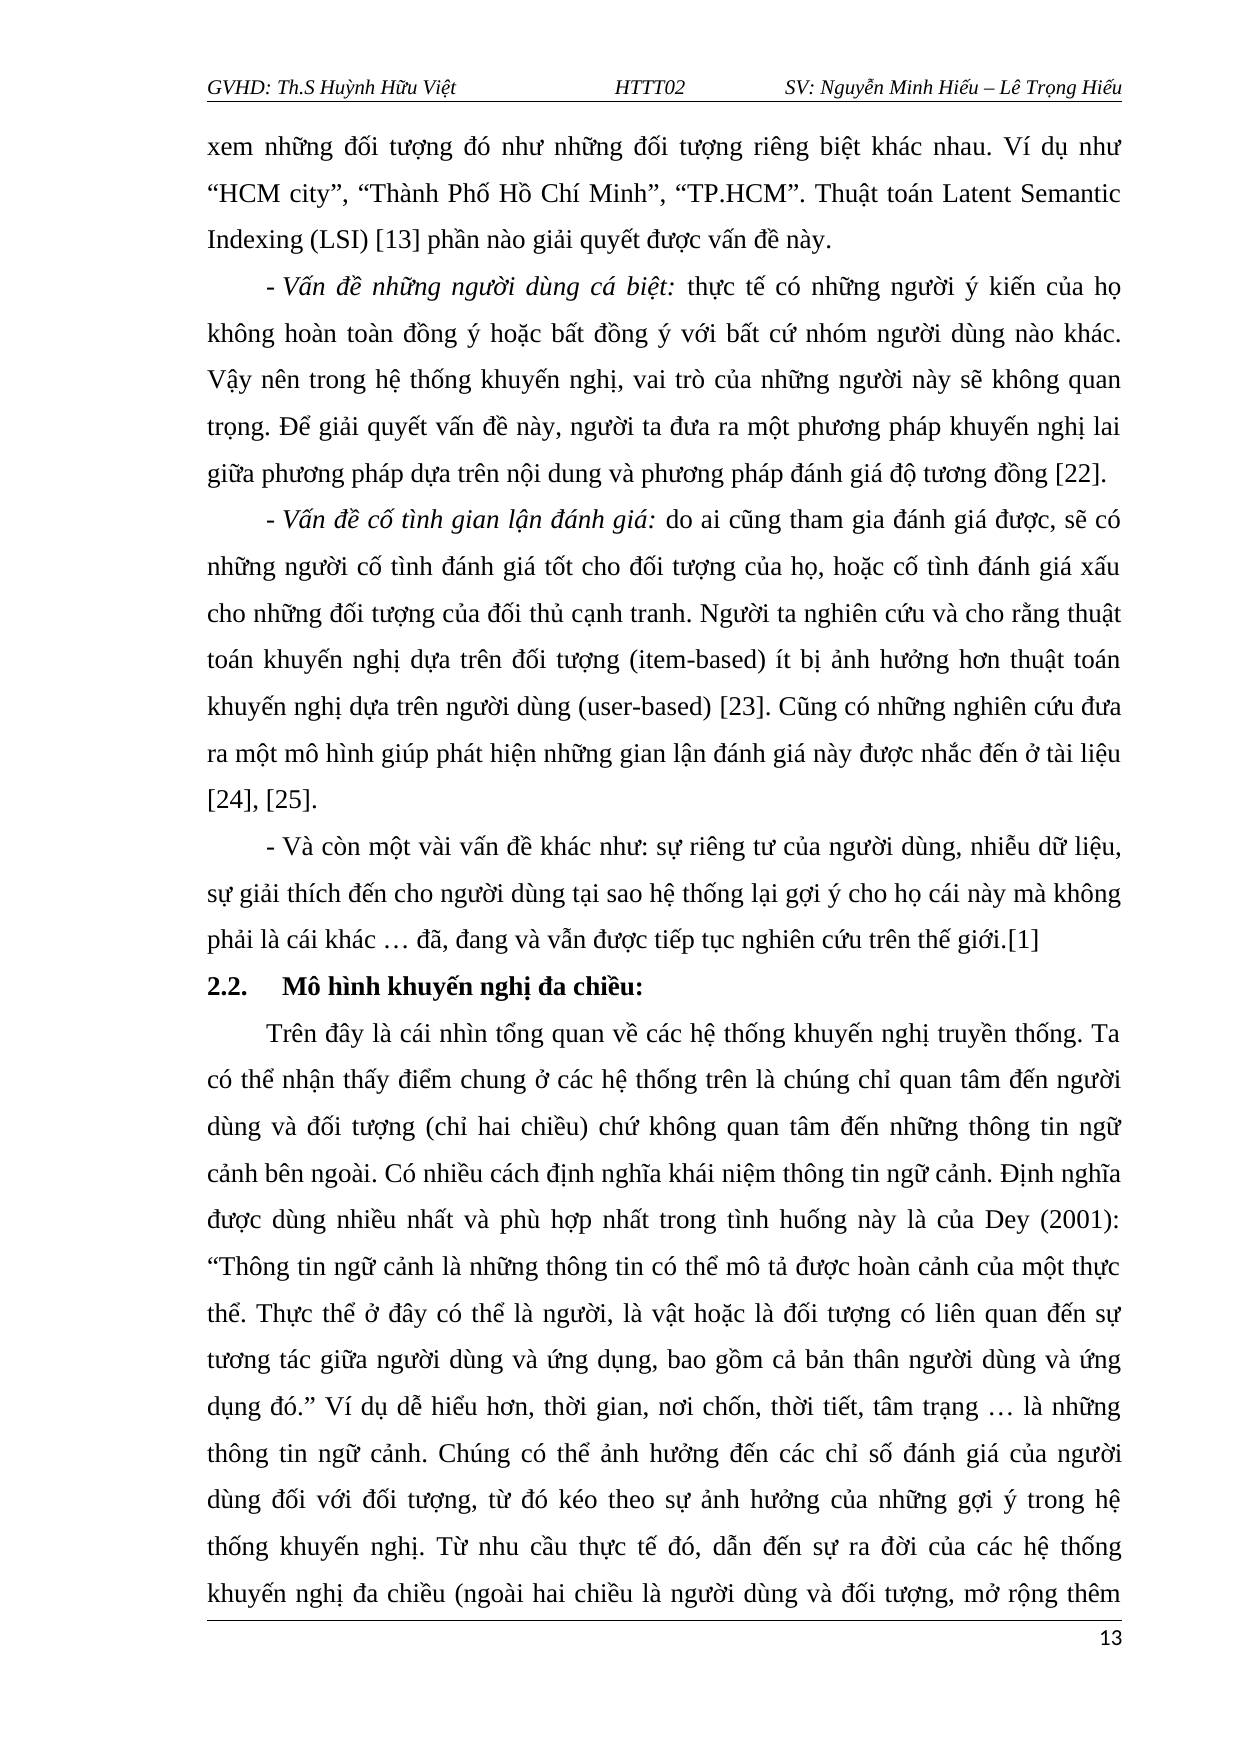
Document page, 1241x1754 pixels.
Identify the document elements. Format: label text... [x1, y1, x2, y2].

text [207, 1017, 1122, 1608]
list Vấn đề những người dùng cá biệt: thực tế có những người ý kiến của họ không hoàn toàn đồng ý hoặc bất đồng ý với bất cứ nhóm người dùng nào khác. Vậy nên trong hệ thống khuyến nghị, vai trò của những người này sẽ không quan trọng. Để giải quyết vấn đề này, người ta đưa ra một phương pháp khuyến nghị lai giữa phương pháp dựa trên nội dung và phương pháp đánh giá độ tương đồng [22]. [207, 270, 1122, 488]
list Và còn một vài vấn đề khác như: sự riêng tư của người dùng, nhiễu dữ liệu, sự giải thích đến cho người dùng tại sao hệ thống lại gợi ý cho họ cái này mà không phải là cái khác … đã, đang và vẫn được tiếp tục nghiên cứu trên thế giới.[1] [207, 830, 1122, 955]
list Vấn đề cố tình gian lận đánh giá: do ai cũng tham gia đánh giá được, sẽ có những người cố tình đánh giá tốt cho đối tượng của họ, hoặc cố tình đánh giá xấu cho những đối tượng của đối thủ cạnh tranh. Người ta nghiên cứu và cho rằng thuật toán khuyến nghị dựa trên đối tượng (item-based) ít bị ảnh hưởng hơn thuật toán khuyến nghị dựa trên người dùng (user-based) [23]. Cũng có những nghiên cứu đưa ra một mô hình giúp phát hiện những gian lận đánh giá này được nhắc đến ở tài liệu [24], [25]. [207, 503, 1122, 815]
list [207, 130, 1122, 255]
subtitle Mô hình khuyến nghị đa chiều: [207, 970, 1122, 1001]
